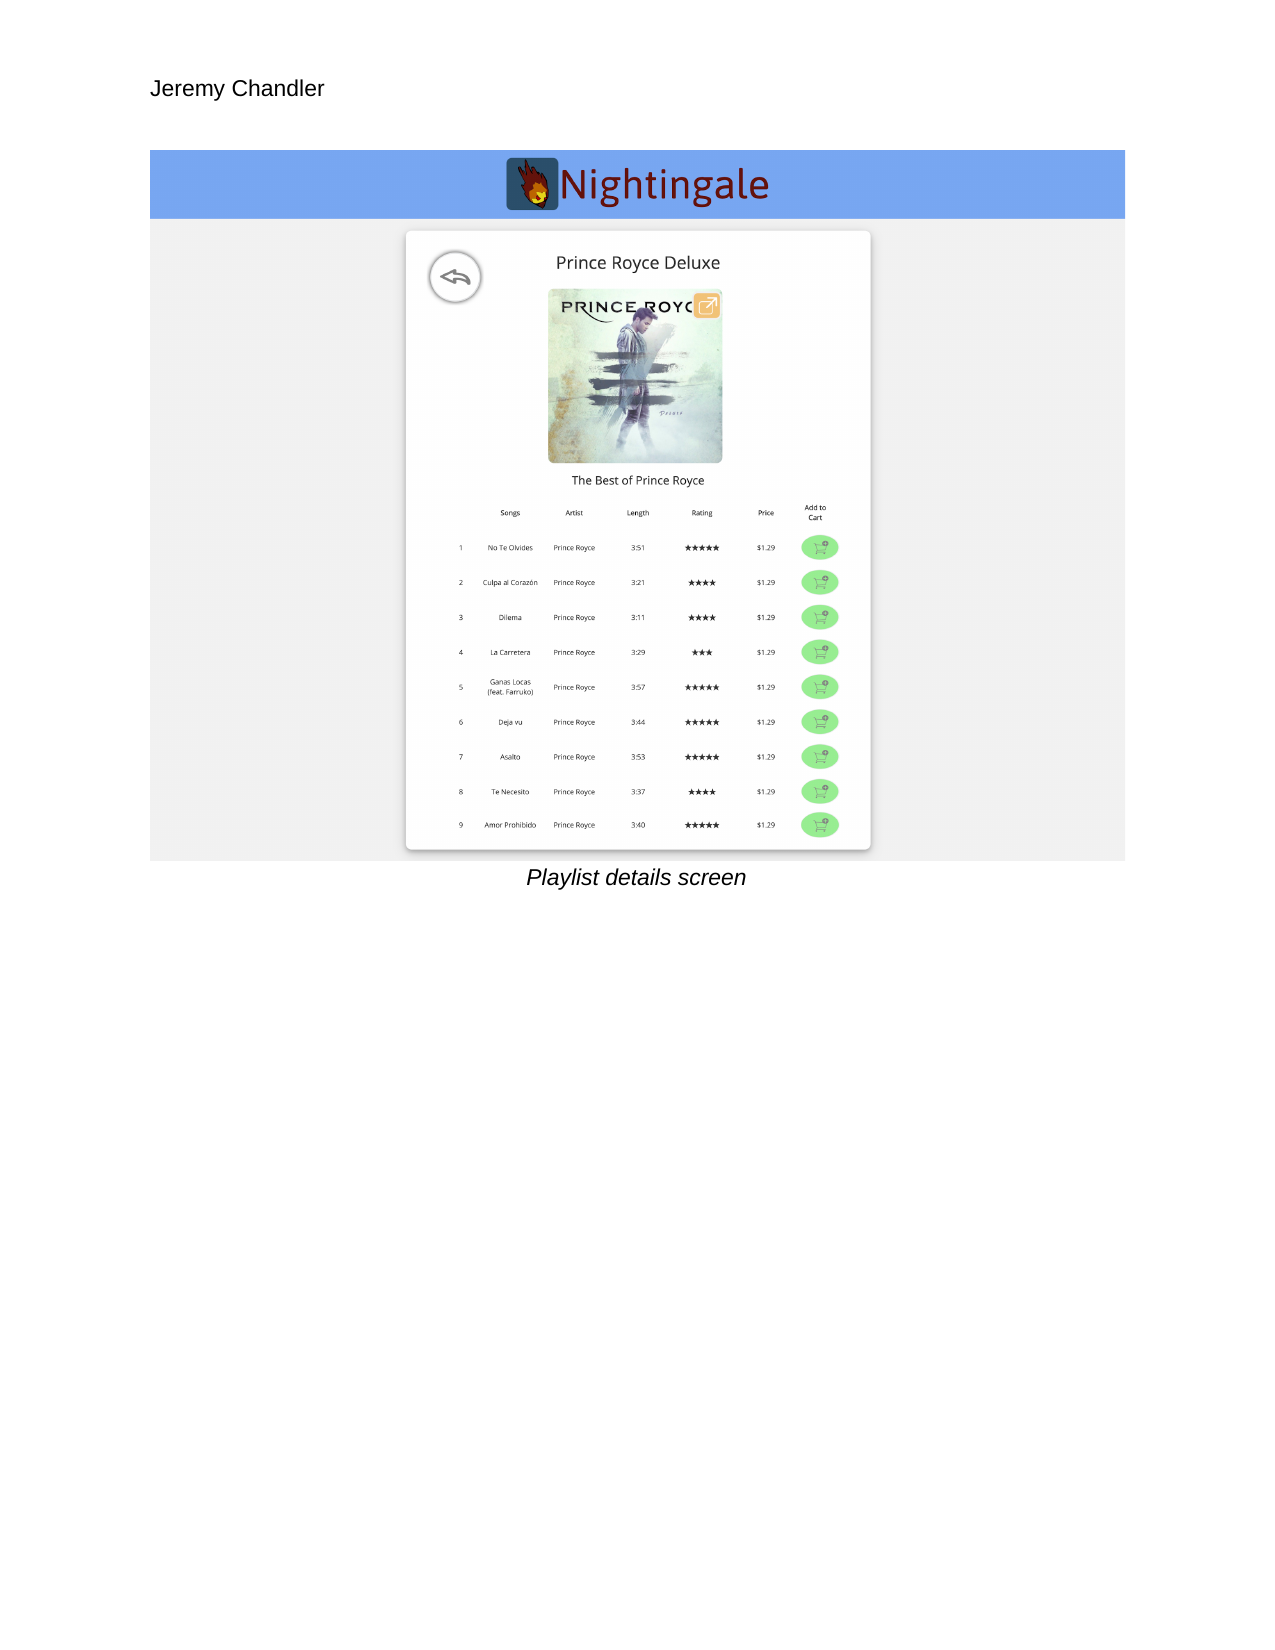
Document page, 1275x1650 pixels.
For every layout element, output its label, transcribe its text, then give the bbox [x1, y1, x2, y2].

text Playlist details screen [150, 864, 1125, 891]
picture [150, 150, 1125, 861]
